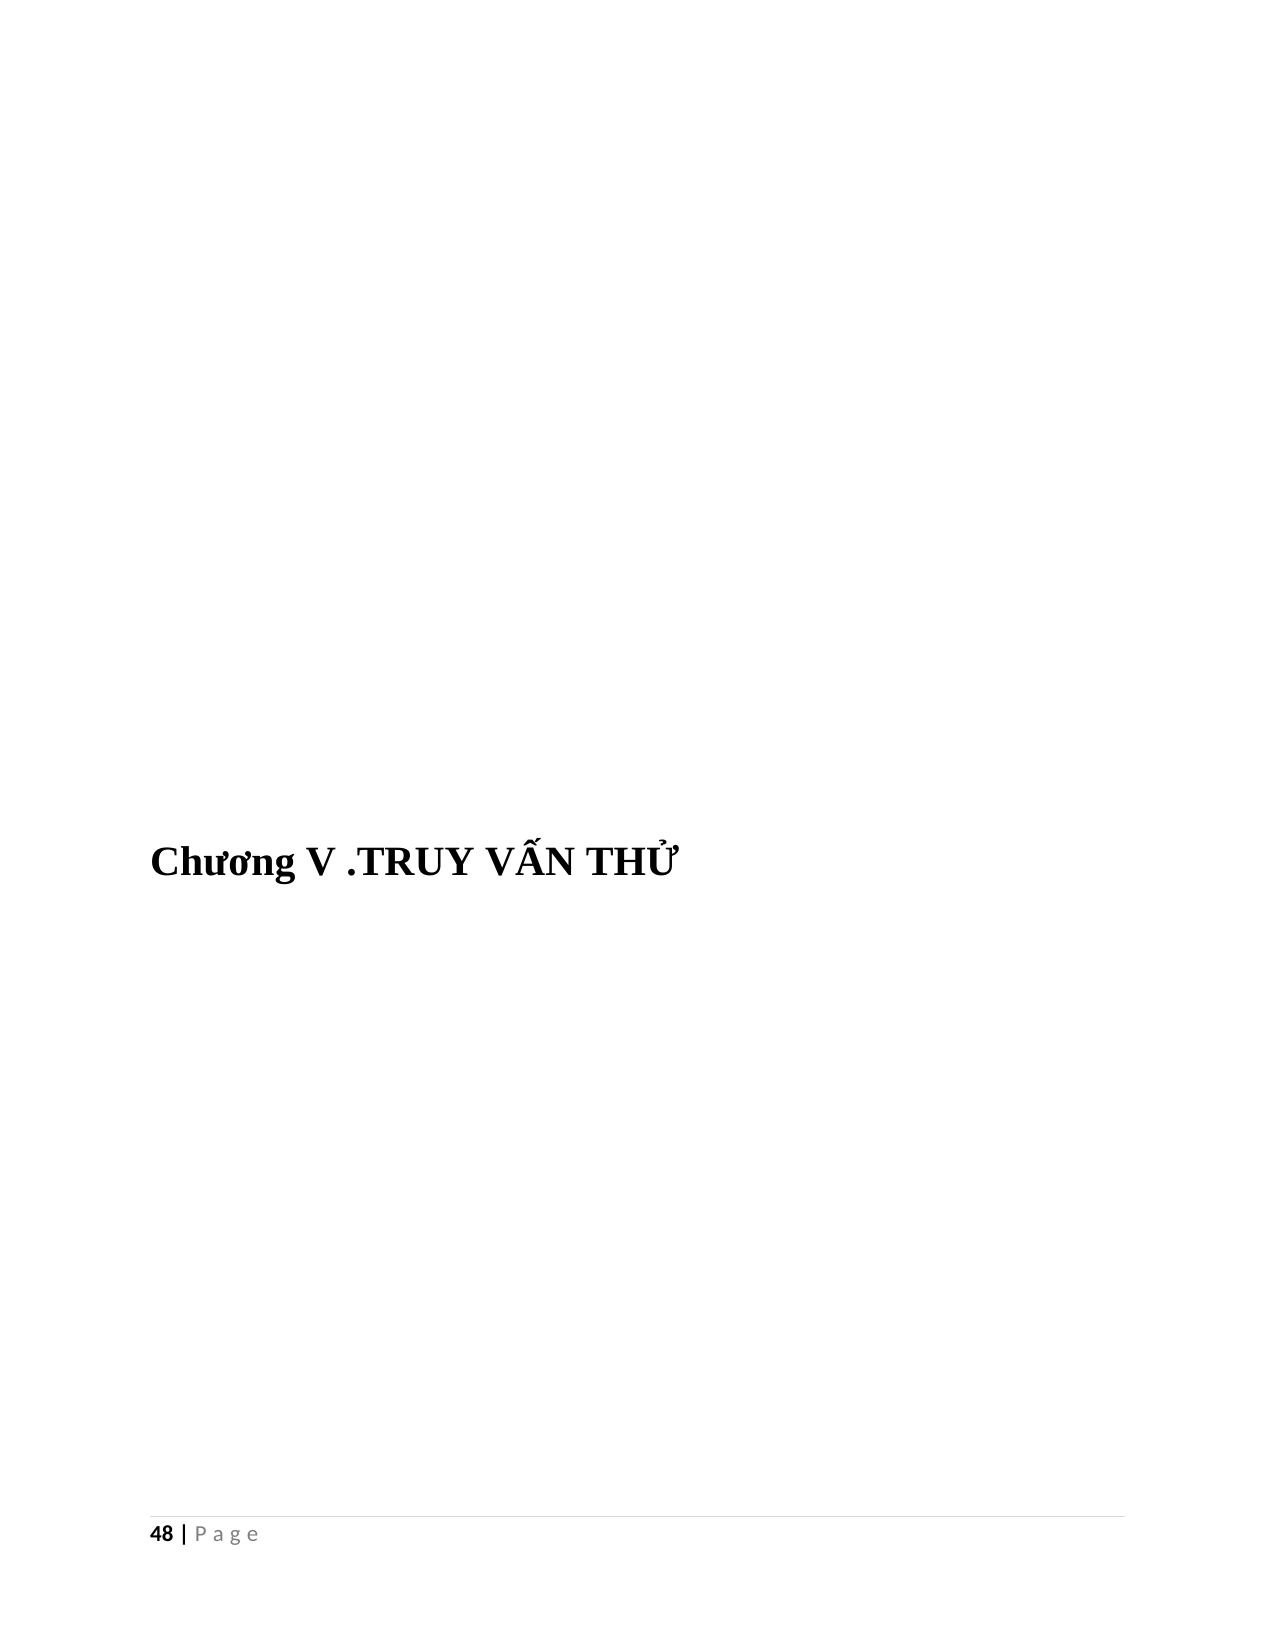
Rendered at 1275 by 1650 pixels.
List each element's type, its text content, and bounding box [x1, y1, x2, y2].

text Chương V .TRUY VẤN THỬ [150, 837, 1125, 884]
